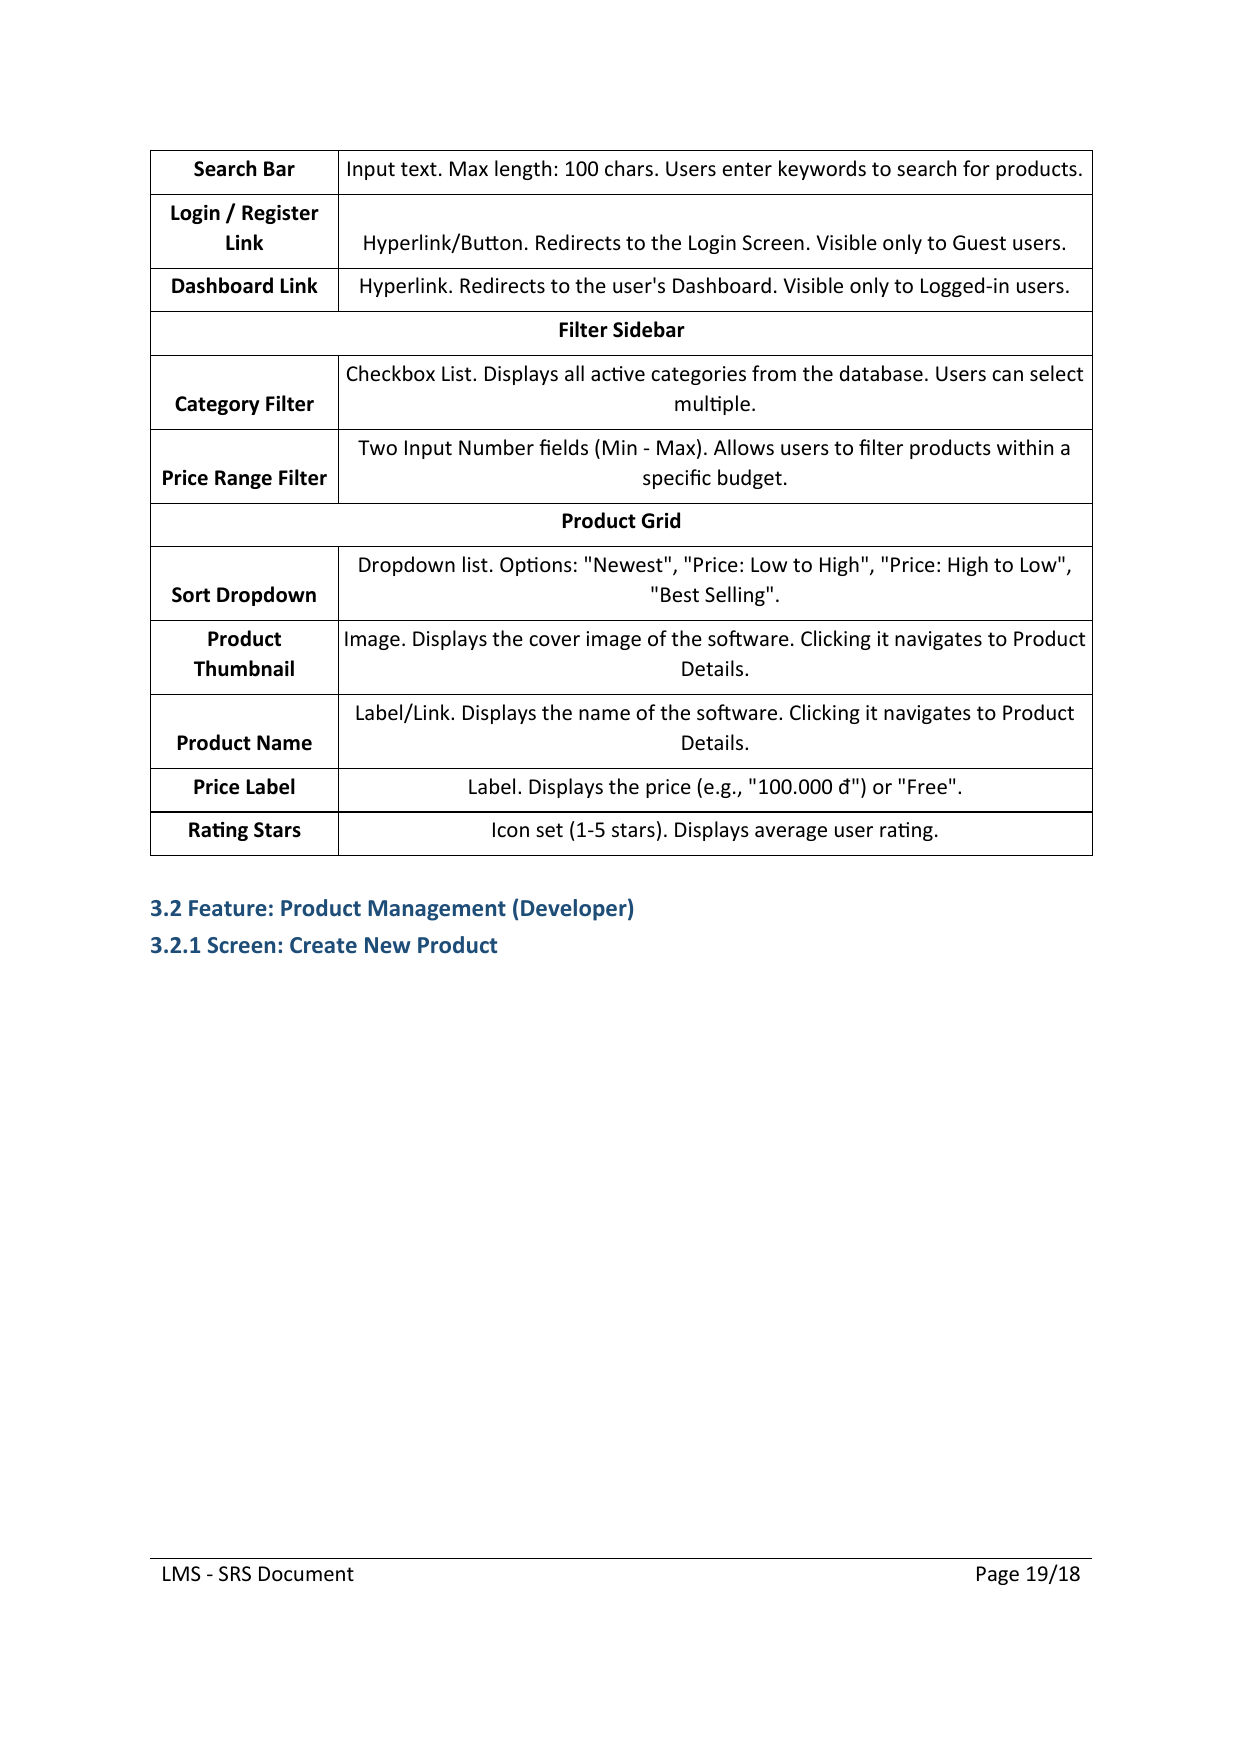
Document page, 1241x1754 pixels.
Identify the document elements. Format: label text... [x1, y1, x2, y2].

table_cell Label. Displays the price (e.g., "100.000 đ") or "Free". [339, 769, 1092, 811]
table_cell Two Input Number fields (Min - Max). Allows users to filter products within a specific budget. [339, 430, 1092, 502]
table_cell Search Bar [151, 151, 338, 194]
table_cell Rating Stars [151, 813, 338, 855]
table_cell Icon set (1-5 stars). Displays average user rating. [339, 813, 1092, 855]
table_cell Checkbox List. Displays all active categories from the database. Users can select multiple. [339, 356, 1092, 429]
table_cell Dashboard Link [151, 269, 338, 311]
table_cell Hyperlink. Redirects to the user's Dashboard. Visible only to Logged-in users. [339, 269, 1092, 311]
table_cell Sort Dropdown [151, 547, 338, 620]
subtitle 3.2 Feature: Product Management (Developer) [150, 892, 1093, 923]
table_cell Input text. Max length: 100 chars. Users enter keywords to search for products. [339, 151, 1092, 194]
table_cell Product Name [151, 695, 338, 768]
table_cell Price Range Filter [151, 430, 338, 502]
table_cell Product Grid [151, 504, 1092, 546]
table_cell Filter Sidebar [151, 312, 1092, 355]
table_cell Product Thumbnail [151, 621, 338, 694]
table_cell Dropdown list. Options: "Newest", "Price: Low to High", "Price: High to Low", "Best Selling". [339, 547, 1092, 620]
table_cell Hyperlink/Button. Redirects to the Login Screen. Visible only to Guest users. [339, 195, 1092, 267]
table_cell Login / Register Link [151, 195, 338, 267]
table_cell Category Filter [151, 356, 338, 429]
table_cell Price Label [151, 769, 338, 811]
table_cell Image. Displays the cover image of the software. Clicking it navigates to Product Details. [339, 621, 1092, 694]
table_cell Label/Link. Displays the name of the software. Clicking it navigates to Product Details. [339, 695, 1092, 768]
subtitle 3.2.1 Screen: Create New Product [150, 929, 1093, 960]
